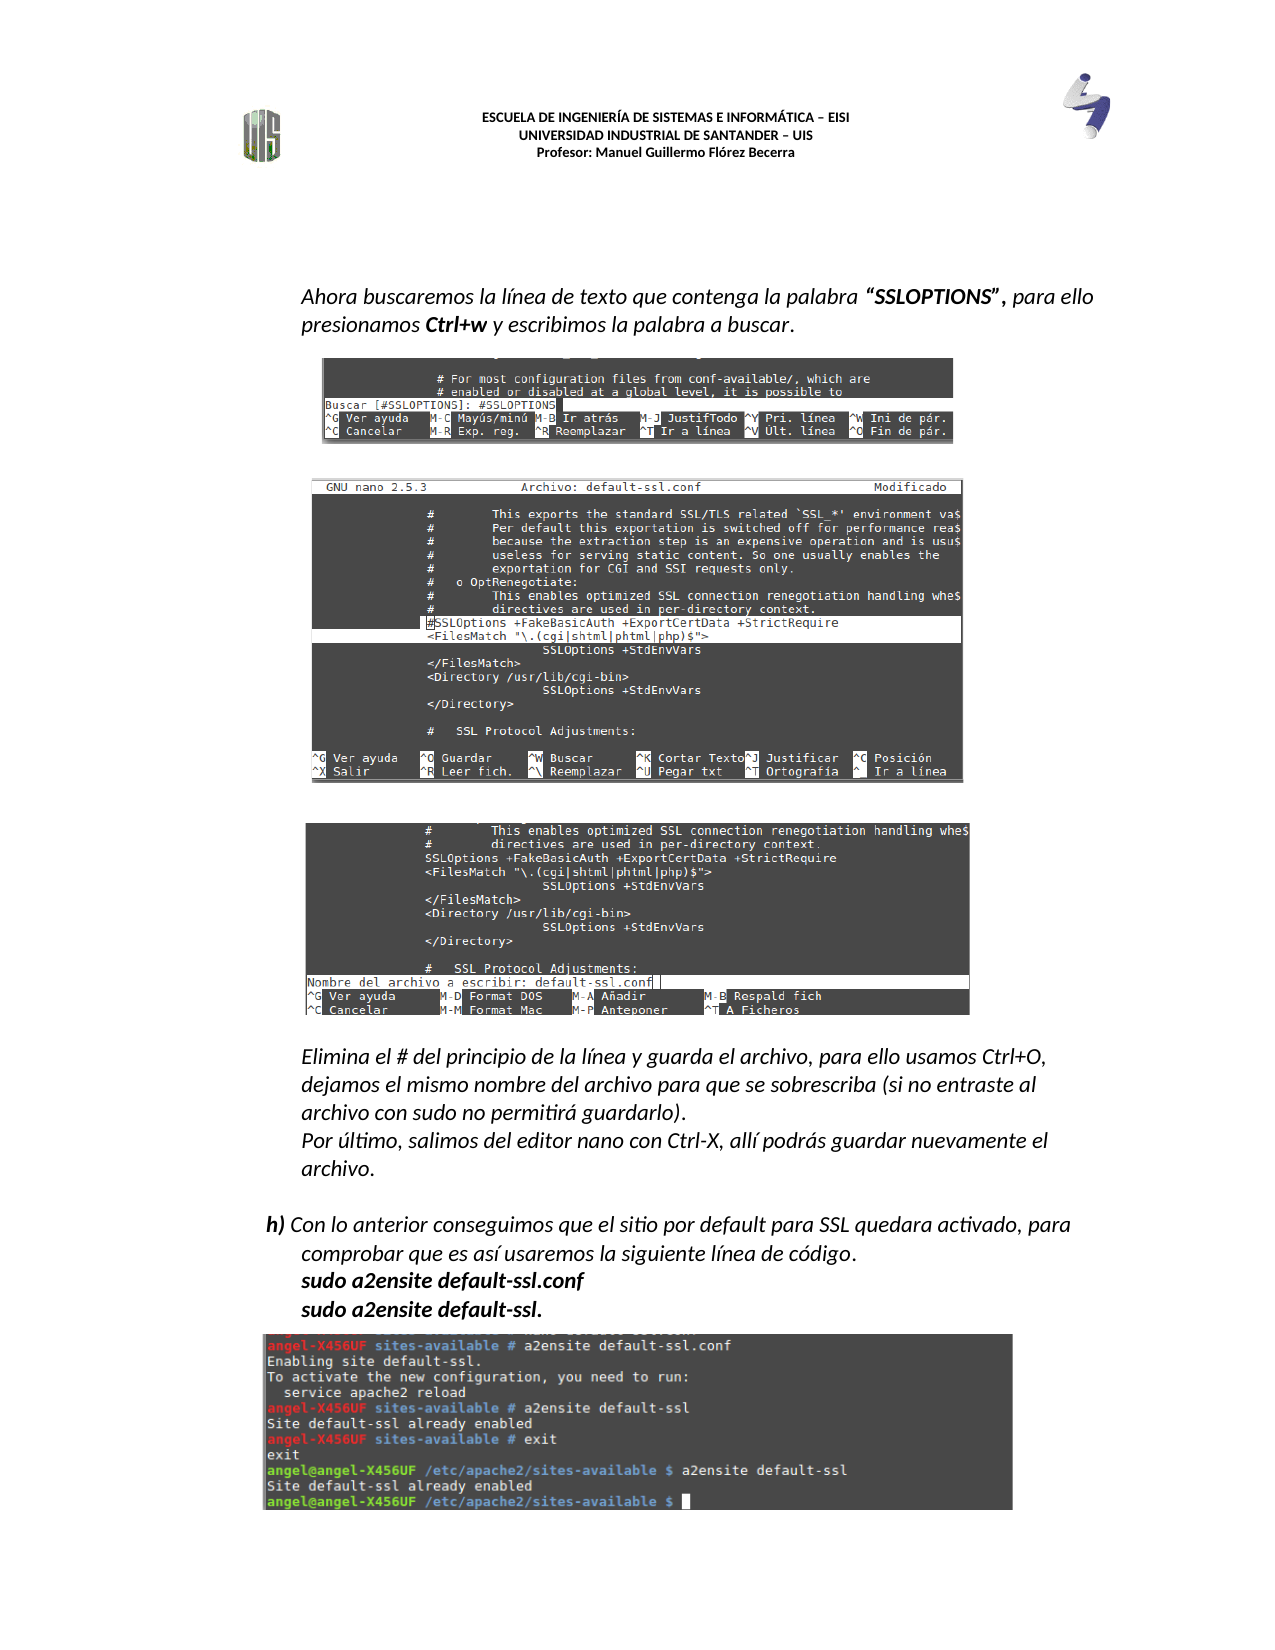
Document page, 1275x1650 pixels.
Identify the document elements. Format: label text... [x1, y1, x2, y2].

list sudo a2ensite default-ssl. [301, 1295, 1098, 1323]
picture [1063, 73, 1111, 139]
list Con lo anterior conseguimos que el sitio por default para SSL quedara activado, para comprobar que es así usaremos la siguiente línea de código. [852, 1211, 1098, 1267]
list Por último, salimos del editor nano con Ctrl-X, allí podrás guardar nuevamente el archivo. [301, 1127, 1098, 1183]
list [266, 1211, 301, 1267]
picture [321, 358, 954, 444]
list Ahora buscaremos la línea de texto que contenga la palabra “SSLOPTIONS”, para ello presionamos Ctrl+w y escribimos la palabra a buscar. [789, 282, 1098, 338]
picture [236, 101, 281, 168]
list sudo a2ensite default-ssl.conf [301, 1267, 1098, 1295]
list Elimina el # del principio de la línea y guarda el archivo, para ello usamos Ctrl+O, dejamos el mismo nombre del archivo para que se sobrescriba (si no entraste al archivo con sudo no permitirá guardarlo). [301, 1042, 1098, 1127]
picture [311, 478, 964, 783]
picture [305, 823, 970, 1015]
picture [262, 1334, 1013, 1510]
